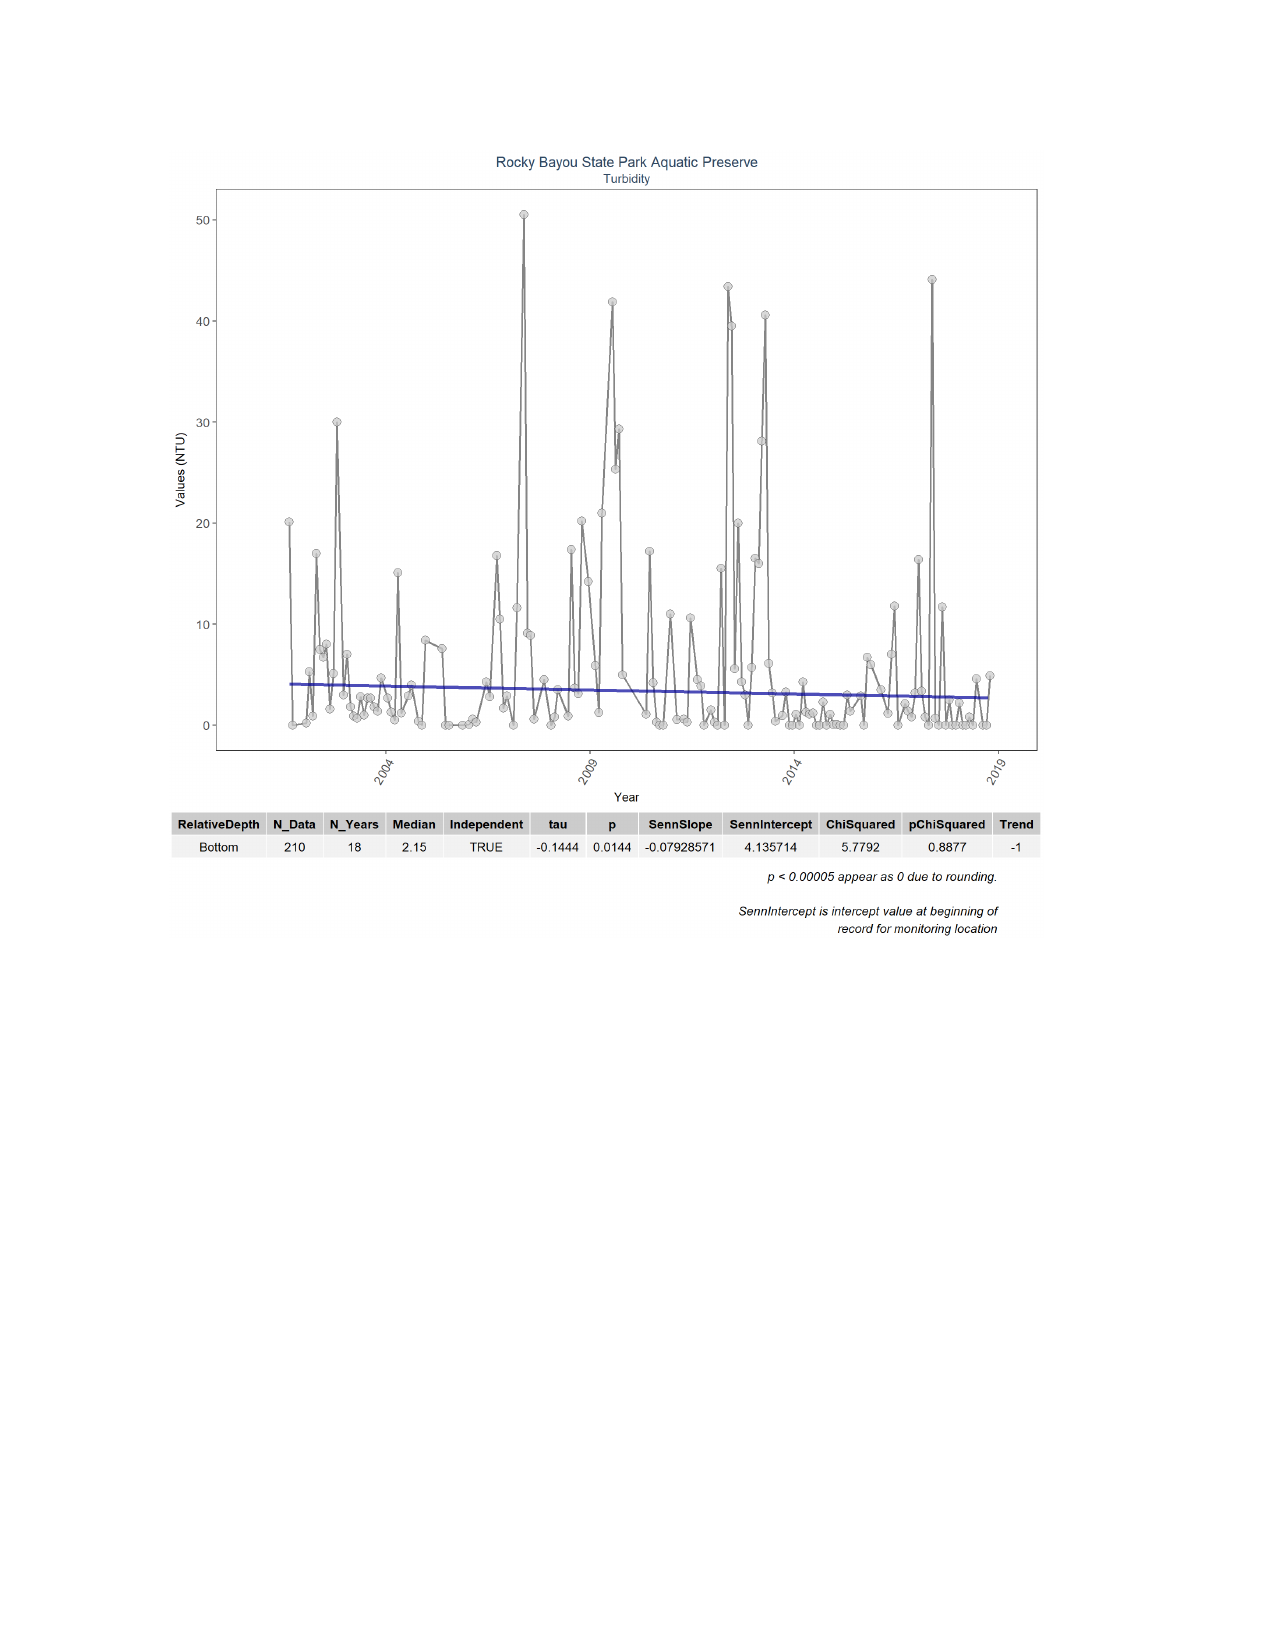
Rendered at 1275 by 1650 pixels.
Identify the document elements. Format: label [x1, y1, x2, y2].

picture [168, 150, 1044, 938]
